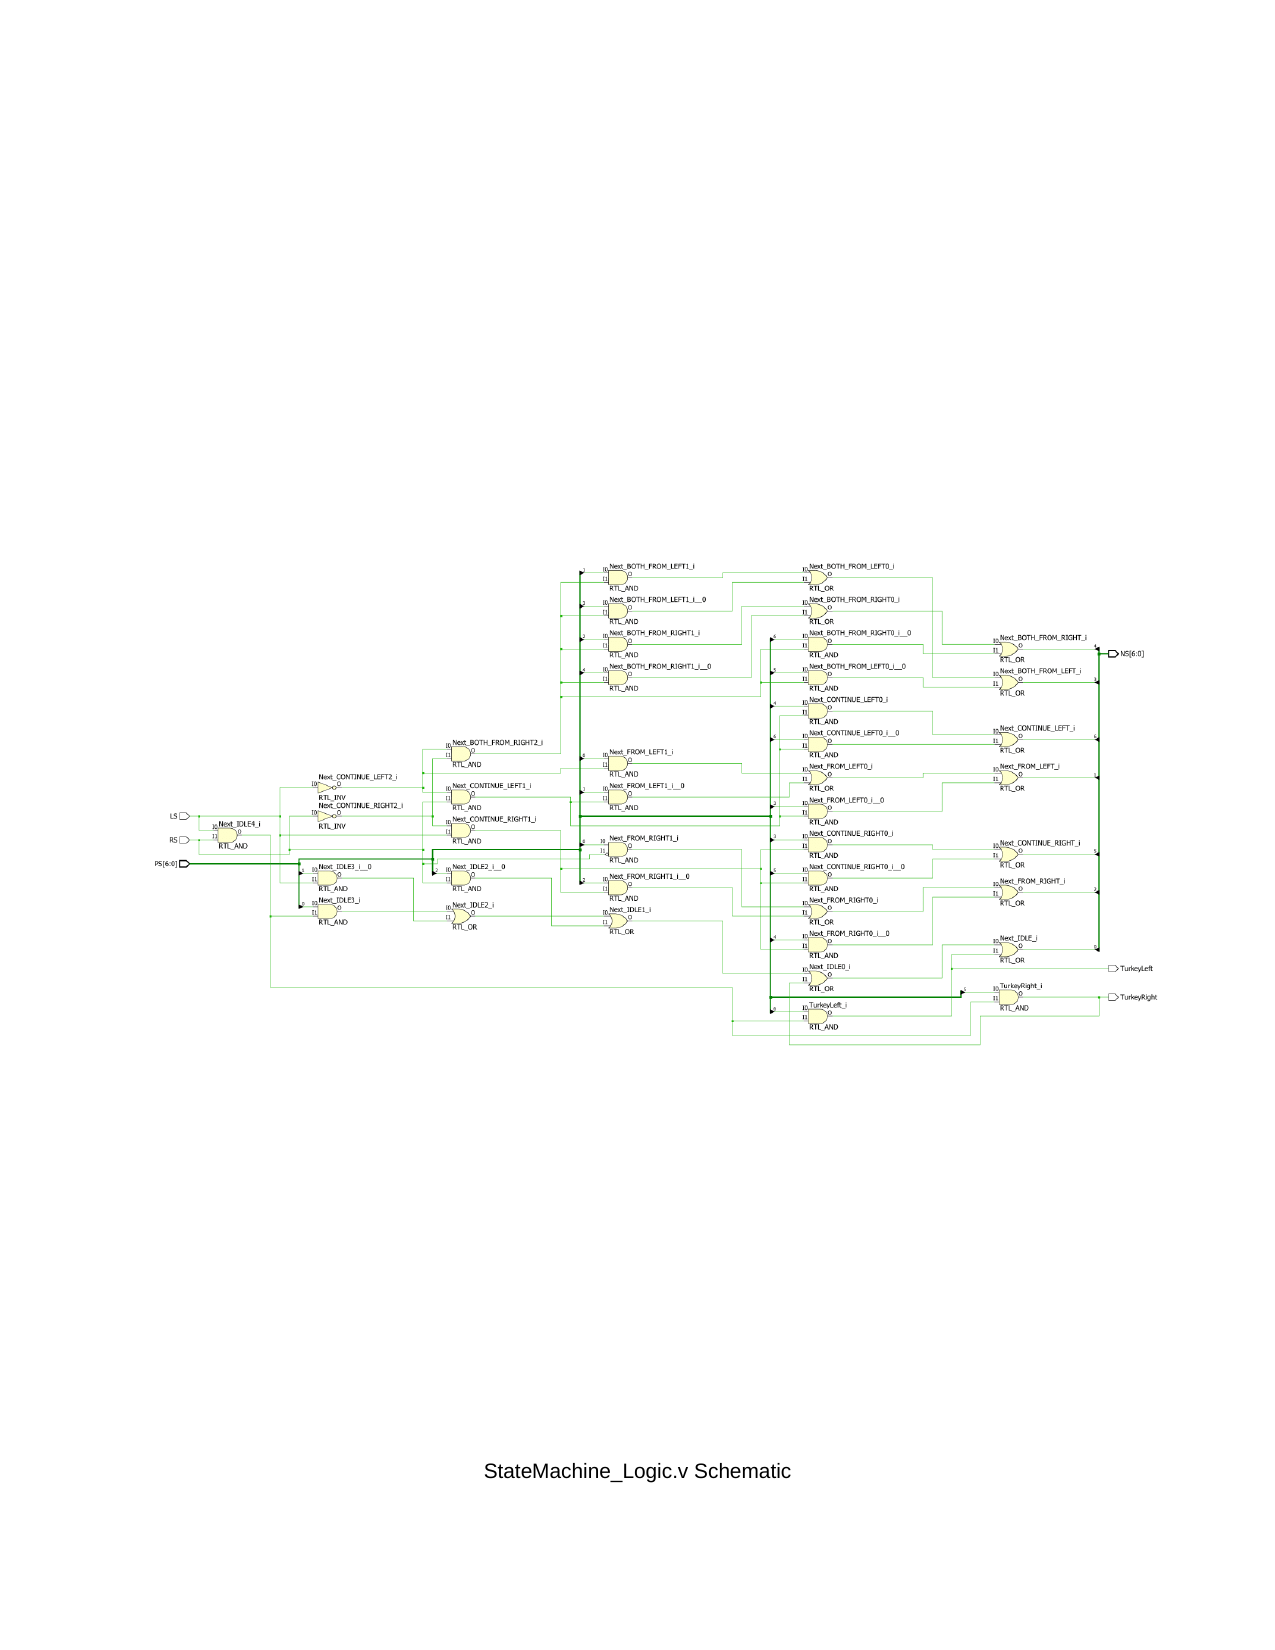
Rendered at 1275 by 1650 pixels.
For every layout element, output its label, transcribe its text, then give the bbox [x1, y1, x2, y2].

text StateMachine_Logic.v Schematic [150, 1459, 1125, 1483]
picture [150, 150, 1161, 1459]
